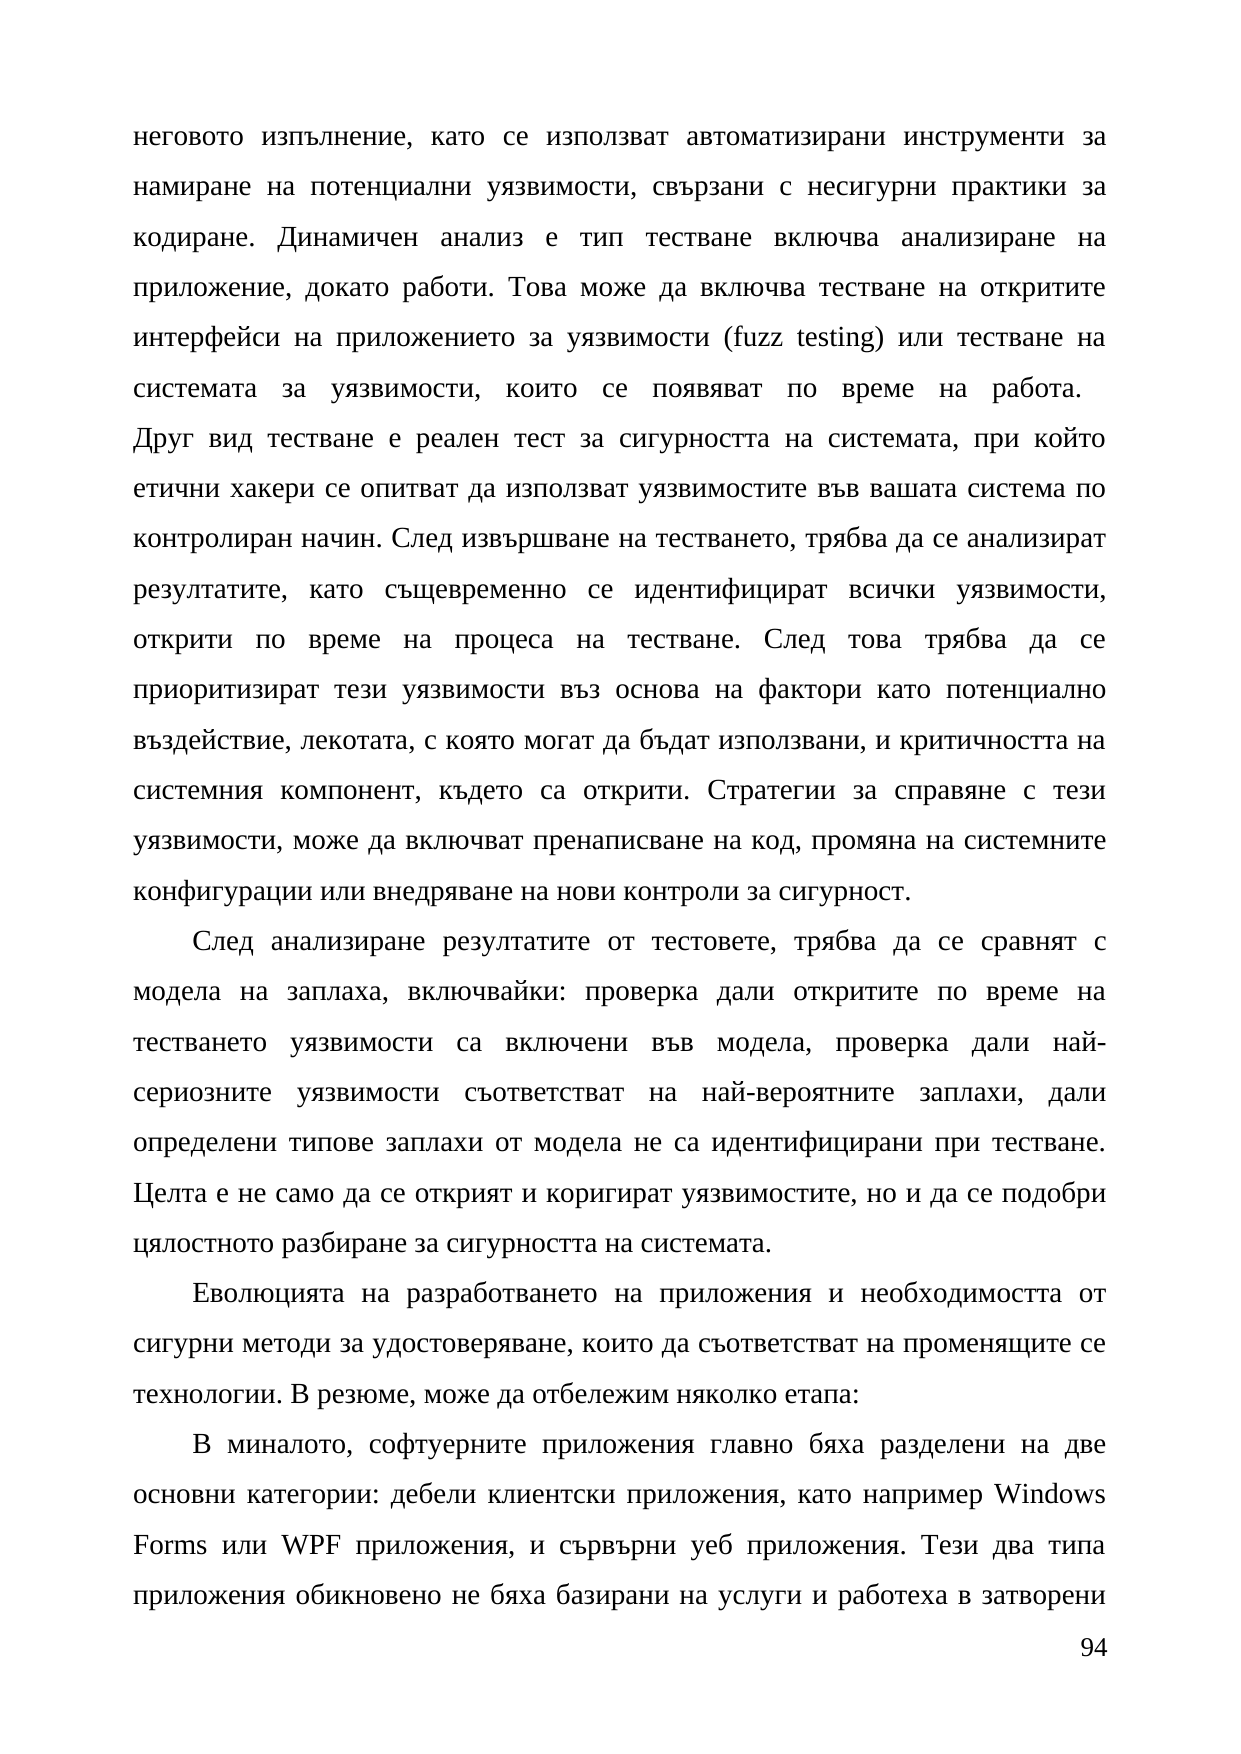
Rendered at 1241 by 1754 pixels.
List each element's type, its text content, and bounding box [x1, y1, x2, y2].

text След анализиране резултатите от тестовете, трябва да се сравнят с модела на заплаха, включвайки: проверка дали откритите по време на тестването уязвимости са включени във модела, проверка дали най-сериозните уязвимости съответстват на най-вероятните заплахи, дали определени типове заплахи от модела не са идентифицирани при тестване. Целта е не само да се открият и коригират уязвимостите, но и да се подобри цялостното разбиране за сигурността на системата. [133, 923, 1107, 1258]
text Еволюцията на разработването на приложения и необходимостта от сигурни методи за удостоверяване, които да съответстват на променящите се технологии. В резюме, може да отбележим няколко етапа: [133, 1275, 1107, 1409]
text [133, 1426, 1107, 1611]
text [133, 118, 1107, 906]
